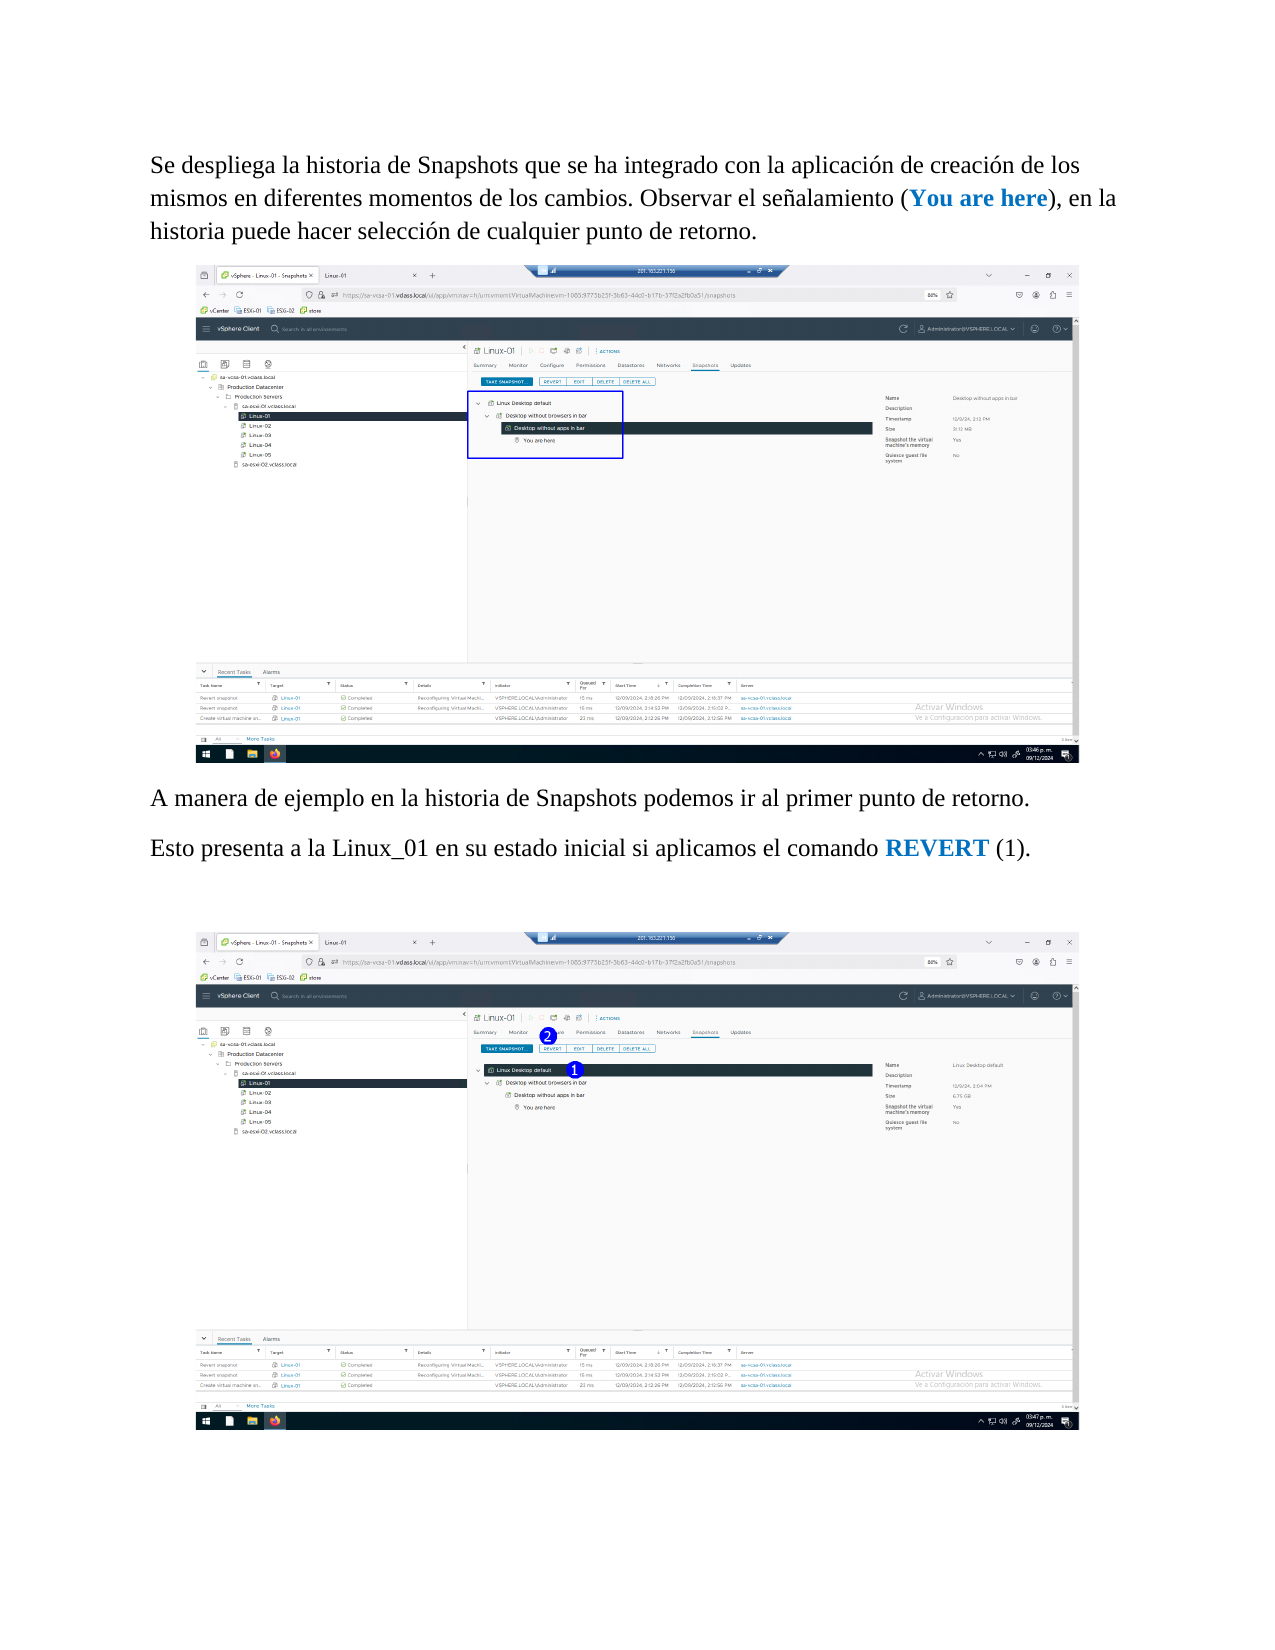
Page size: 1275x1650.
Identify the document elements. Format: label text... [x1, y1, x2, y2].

picture [195, 932, 1080, 1430]
text Se despliega la historia de Snapshots que se ha integrado con la aplicación de creación de los mismos en diferentes momentos de los cambios. Observar el señalamiento (You are here), en la historia puede hacer selección de cualquier punto de retorno. [150, 150, 1125, 245]
text Esto presenta a la Linux_01 en su estado inicial si aplicamos el comando REVERT (1). [150, 833, 1125, 862]
picture [195, 265, 1080, 763]
text A manera de ejemplo en la historia de Snapshots podemos ir al primer punto de retorno. [150, 783, 1125, 812]
